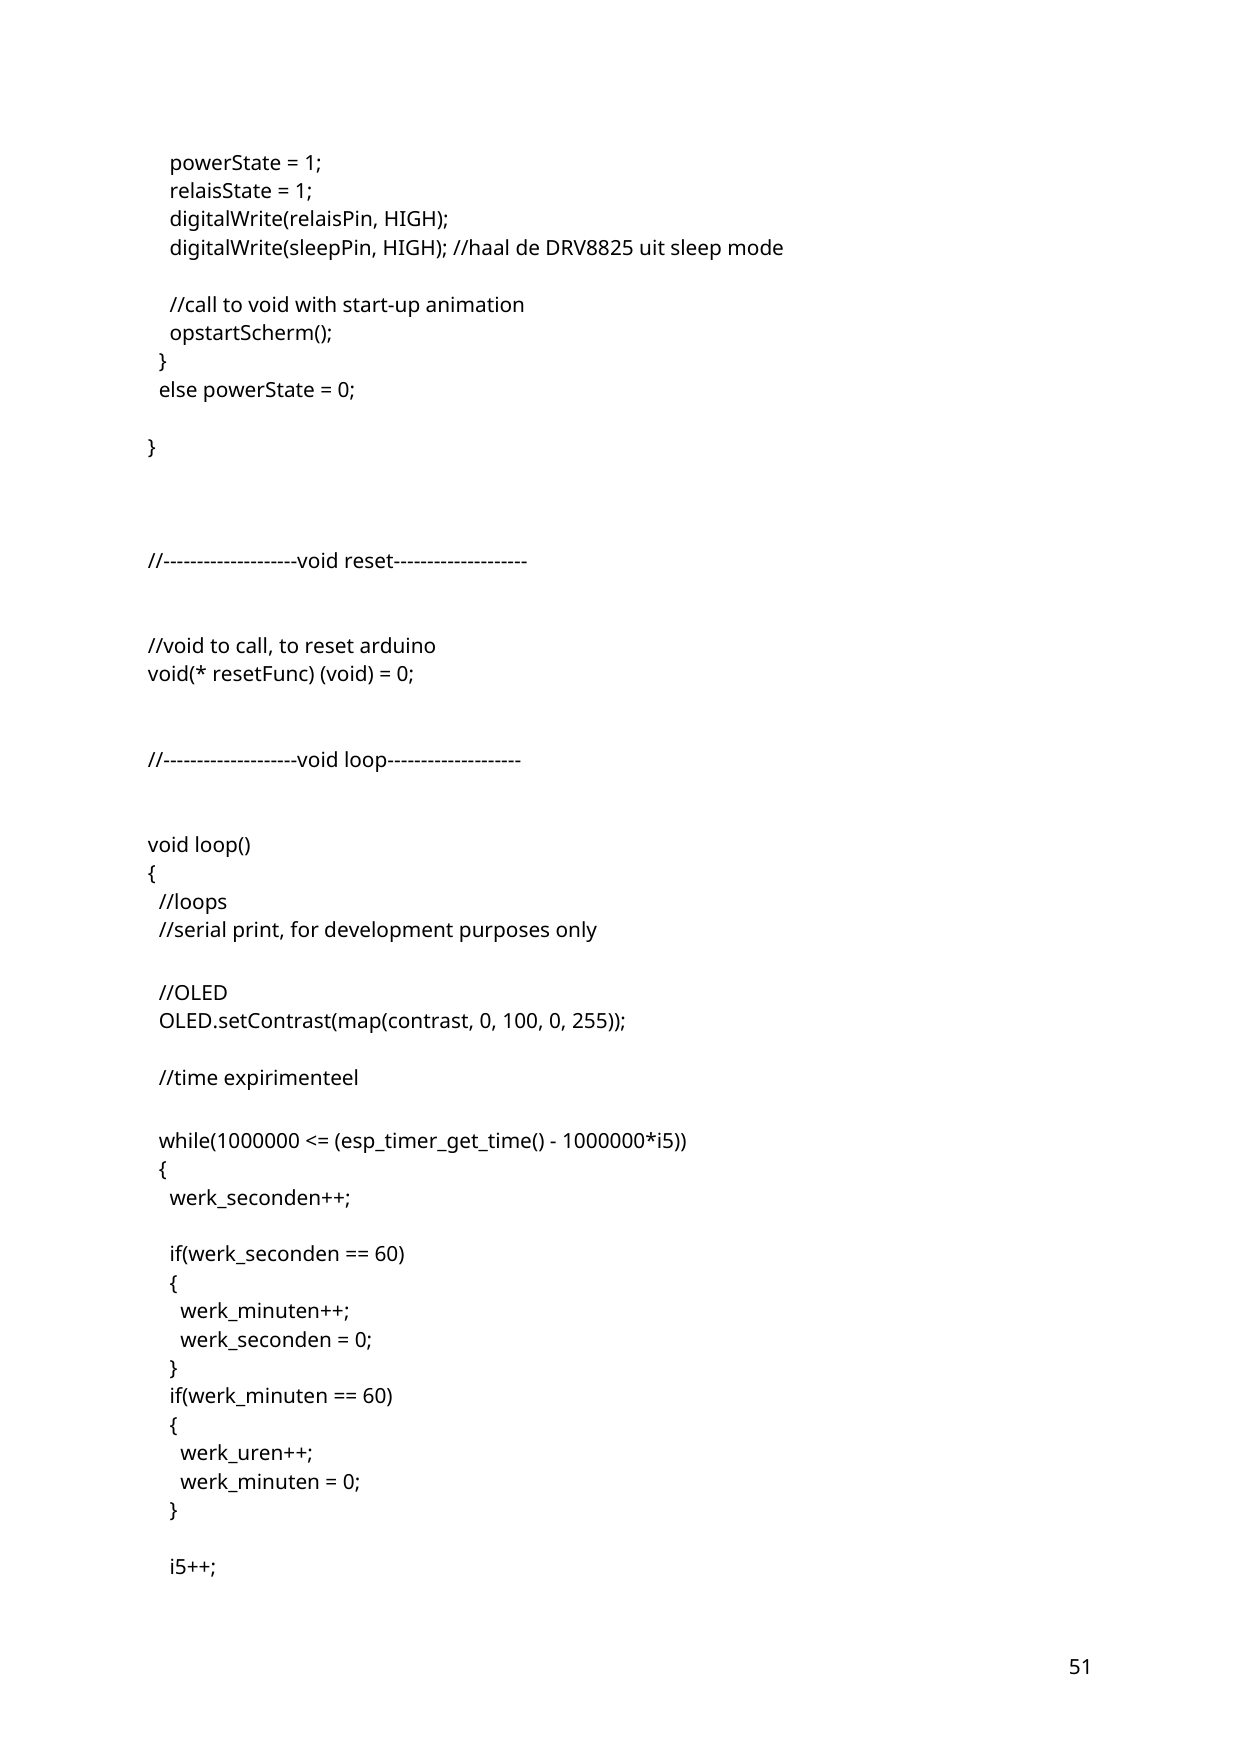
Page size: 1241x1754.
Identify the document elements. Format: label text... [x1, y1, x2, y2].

text //--------------------void reset-------------------- [148, 546, 1093, 574]
text relaisState = 1; [148, 176, 1093, 204]
text werk_uren++; [148, 1438, 1093, 1467]
text i5++; [148, 1552, 1093, 1581]
text //serial print, for development purposes only [148, 915, 1093, 944]
text if(werk_minuten == 60) [148, 1382, 1093, 1410]
text opstartScherm(); [148, 318, 1093, 347]
text digitalWrite(relaisPin, HIGH); [148, 204, 1093, 233]
text digitalWrite(sleepPin, HIGH); //haal de DRV8825 uit sleep mode [148, 233, 1093, 261]
text void(* resetFunc) (void) = 0; [148, 659, 1093, 688]
text //void to call, to reset arduino [148, 631, 1093, 659]
text } [148, 432, 1093, 460]
text //loops [148, 887, 1093, 915]
text //--------------------void loop-------------------- [148, 745, 1093, 773]
text { [148, 858, 1093, 887]
text while(1000000 <= (esp_timer_get_time() - 1000000*i5)) [148, 1126, 1093, 1154]
text } [148, 1495, 1093, 1524]
text powerState = 1; [148, 148, 1093, 176]
text void loop() [148, 830, 1093, 858]
text werk_seconden = 0; [148, 1325, 1093, 1353]
text //call to void with start-up animation [148, 290, 1093, 318]
text werk_minuten = 0; [148, 1467, 1093, 1495]
text if(werk_seconden == 60) [148, 1239, 1093, 1268]
text //time expirimenteel [148, 1063, 1093, 1092]
text { [148, 1410, 1093, 1438]
text else powerState = 0; [148, 375, 1093, 403]
text { [148, 1154, 1093, 1183]
text //OLED [148, 978, 1093, 1006]
text werk_seconden++; [148, 1183, 1093, 1211]
text } [148, 1353, 1093, 1382]
text } [148, 347, 1093, 375]
text OLED.setContrast(map(contrast, 0, 100, 0, 255)); [148, 1006, 1093, 1035]
text { [148, 1268, 1093, 1296]
text werk_minuten++; [148, 1296, 1093, 1325]
